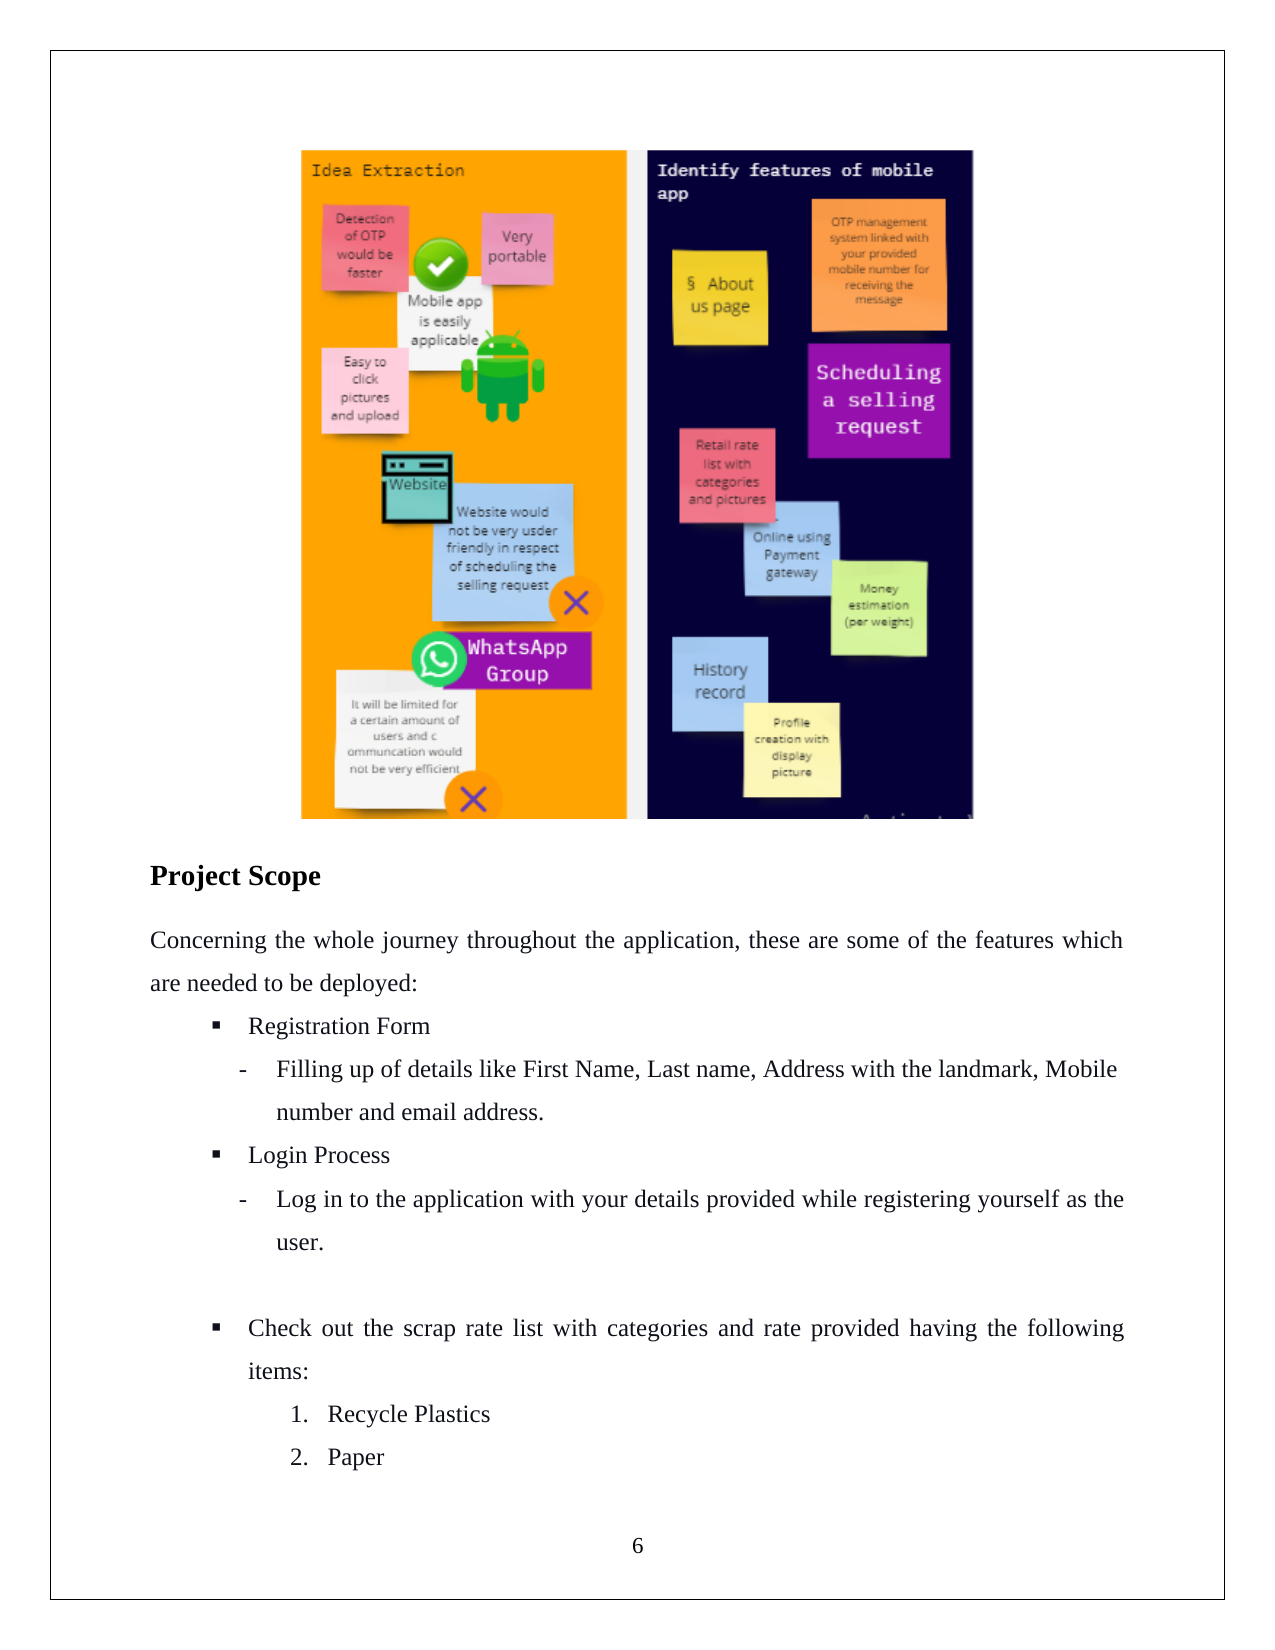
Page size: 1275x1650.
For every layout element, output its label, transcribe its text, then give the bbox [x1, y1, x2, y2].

subtitle Recycle Plastics [290, 1399, 1125, 1428]
picture [300, 150, 975, 819]
subtitle Paper [290, 1442, 1125, 1471]
list Registration Form [210, 1011, 1125, 1040]
list Check out the scrap rate list with categories and rate provided having the following items: [210, 1313, 1125, 1385]
subtitle Log in to the application with your details provided while registering yourself as the user. [239, 1184, 1125, 1256]
list Login Process [210, 1141, 1125, 1169]
subtitle Filling up of details like First Name, Last name, Address with the landmark, Mobile number and email address. [239, 1054, 1125, 1126]
subtitle Concerning the whole journey throughout the application, these are some of the features which are needed to be deployed: [150, 925, 1125, 997]
subtitle Project Scope [150, 858, 1125, 891]
